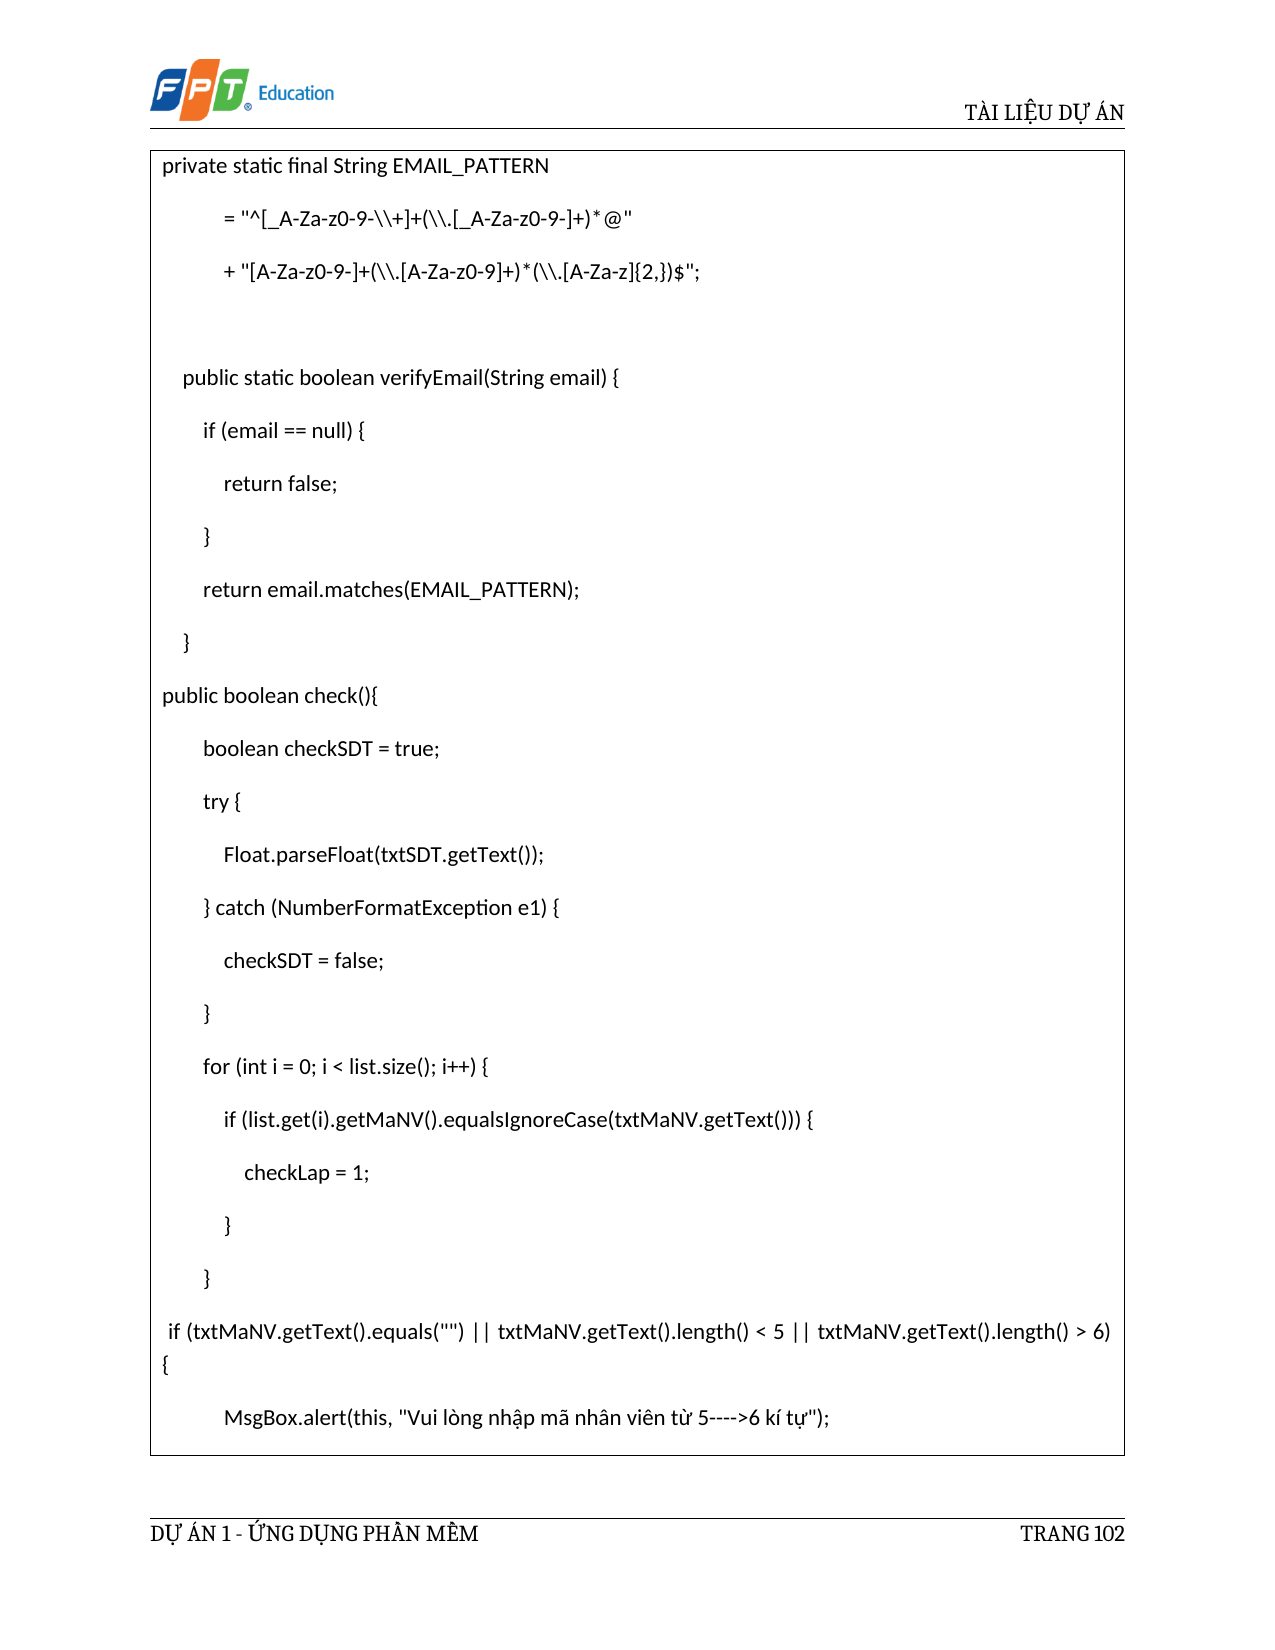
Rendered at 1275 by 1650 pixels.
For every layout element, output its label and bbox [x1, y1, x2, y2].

picture [150, 59, 336, 121]
table_header [151, 151, 1124, 1455]
